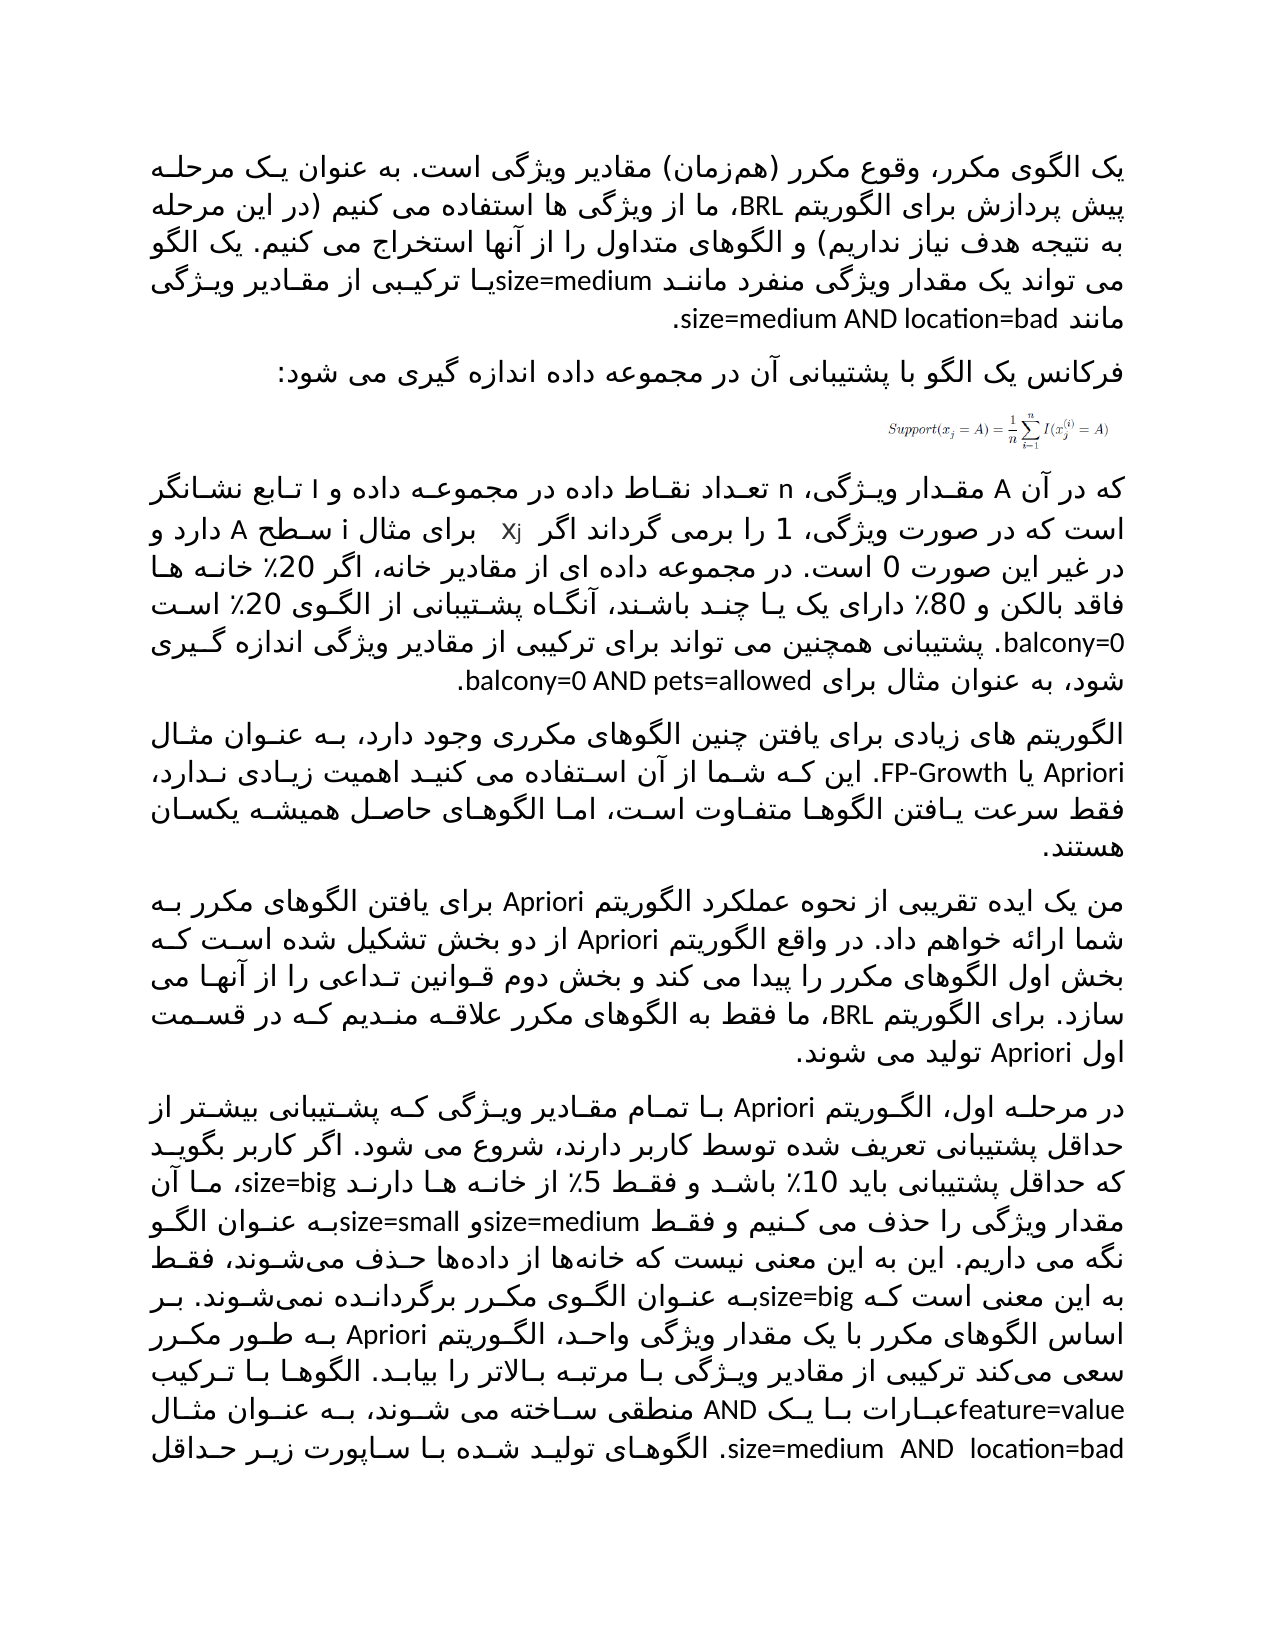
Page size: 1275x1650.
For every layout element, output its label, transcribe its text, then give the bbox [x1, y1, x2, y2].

text من یک ایده تقریبی از نحوه عملکرد الگوریتم Apriori برای یافتن الگوهای مکرر به شما ارائه خواهم داد. در واقع الگوریتم Apriori از دو بخش تشکیل شده است که بخش اول الگوهای مکرر را پیدا می کند و بخش دوم قوانین تداعی را از آنها می سازد. برای الگوریتم BRL، ما فقط به الگوهای مکرر علاقه مندیم که در قسمت اول Apriori تولید می شوند. [150, 883, 1125, 1070]
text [150, 1089, 1125, 1465]
text که در آن A مقدار ویژگی، n تعداد نقاط داده در مجموعه داده و I تابع نشانگر است که در صورت ویژگی، 1 را برمی گرداند اگر xj برای مثال i سطح A دارد و در غیر این صورت 0 است. در مجموعه داده ای از مقادیر خانه، اگر 20٪ خانه ها فاقد بالکن و 80٪ دارای یک یا چند باشند، آنگاه پشتیبانی از الگوی 20٪ است balcony=0. پشتیبانی همچنین می تواند برای ترکیبی از مقادیر ویژگی اندازه گیری شود، به عنوان مثال برای balcony=0 AND pets=allowed. [150, 470, 1125, 698]
picture [871, 408, 1125, 452]
text فرکانس یک الگو با پشتیبانی آن در مجموعه داده اندازه گیری می شود: [150, 355, 1125, 389]
text یک الگوی مکرر، وقوع مکرر (هم‌زمان) مقادیر ویژگی است. به عنوان یک مرحله پیش پردازش برای الگوریتم BRL، ما از ویژگی ها استفاده می کنیم (در این مرحله به نتیجه هدف نیاز نداریم) و الگوهای متداول را از آنها استخراج می کنیم. یک الگو می تواند یک مقدار ویژگی منفرد مانند size=mediumیا ترکیبی از مقادیر ویژگی مانند size=medium AND location=bad. [150, 150, 1125, 336]
text الگوریتم های زیادی برای یافتن چنین الگوهای مکرری وجود دارد، به عنوان مثال Apriori یا FP-Growth. این که شما از آن استفاده می کنید اهمیت زیادی ندارد، فقط سرعت یافتن الگوها متفاوت است، اما الگوهای حاصل همیشه یکسان هستند. [150, 718, 1125, 863]
